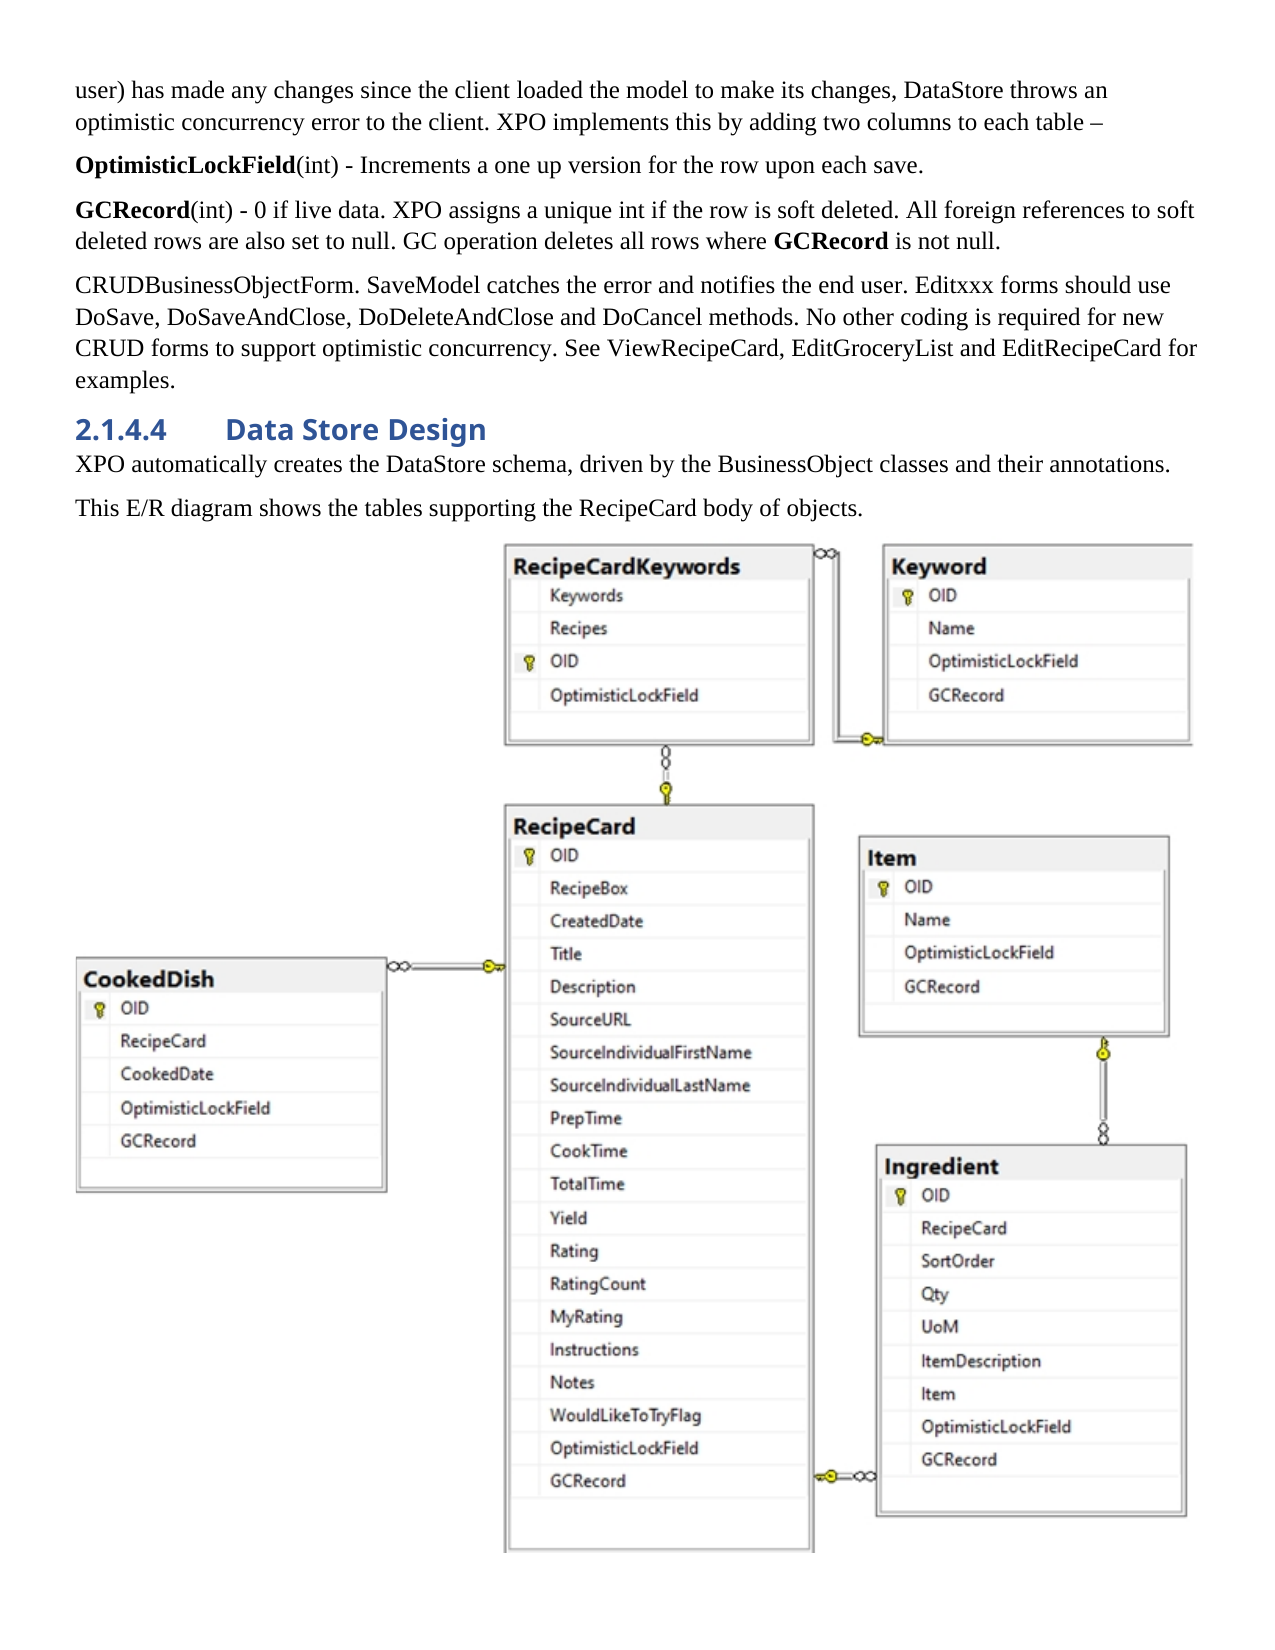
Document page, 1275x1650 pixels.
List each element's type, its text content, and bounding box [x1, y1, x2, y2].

text OptimisticLockField(int) - Increments a one up version for the row upon each save. [75, 151, 1200, 179]
picture [75, 536, 1200, 1553]
text CRUDBusinessObjectForm. SaveModel catches the error and notifies the end user. Editxxx forms should use DoSave, DoSaveAndClose, DoDeleteAndClose and DoCancel methods. No other coding is required for new CRUD forms to support optimistic concurrency. See ViewRecipeCard, EditGroceryList and EditRecipeCard for examples. [75, 270, 1200, 394]
subtitle Data Store Design [75, 409, 1200, 449]
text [75, 75, 1200, 135]
text XPO automatically creates the DataStore schema, driven by the BusinessObject classes and their annotations. [75, 449, 1200, 477]
text GCRecord(int) - 0 if live data. XPO assigns a unique int if the row is soft deleted. All foreign references to soft deleted rows are also set to null. GC operation deletes all rows where GCRecord is not null. [75, 195, 1200, 255]
text This E/R diagram shows the tables supporting the RecipeCard body of objects. [75, 493, 1200, 522]
